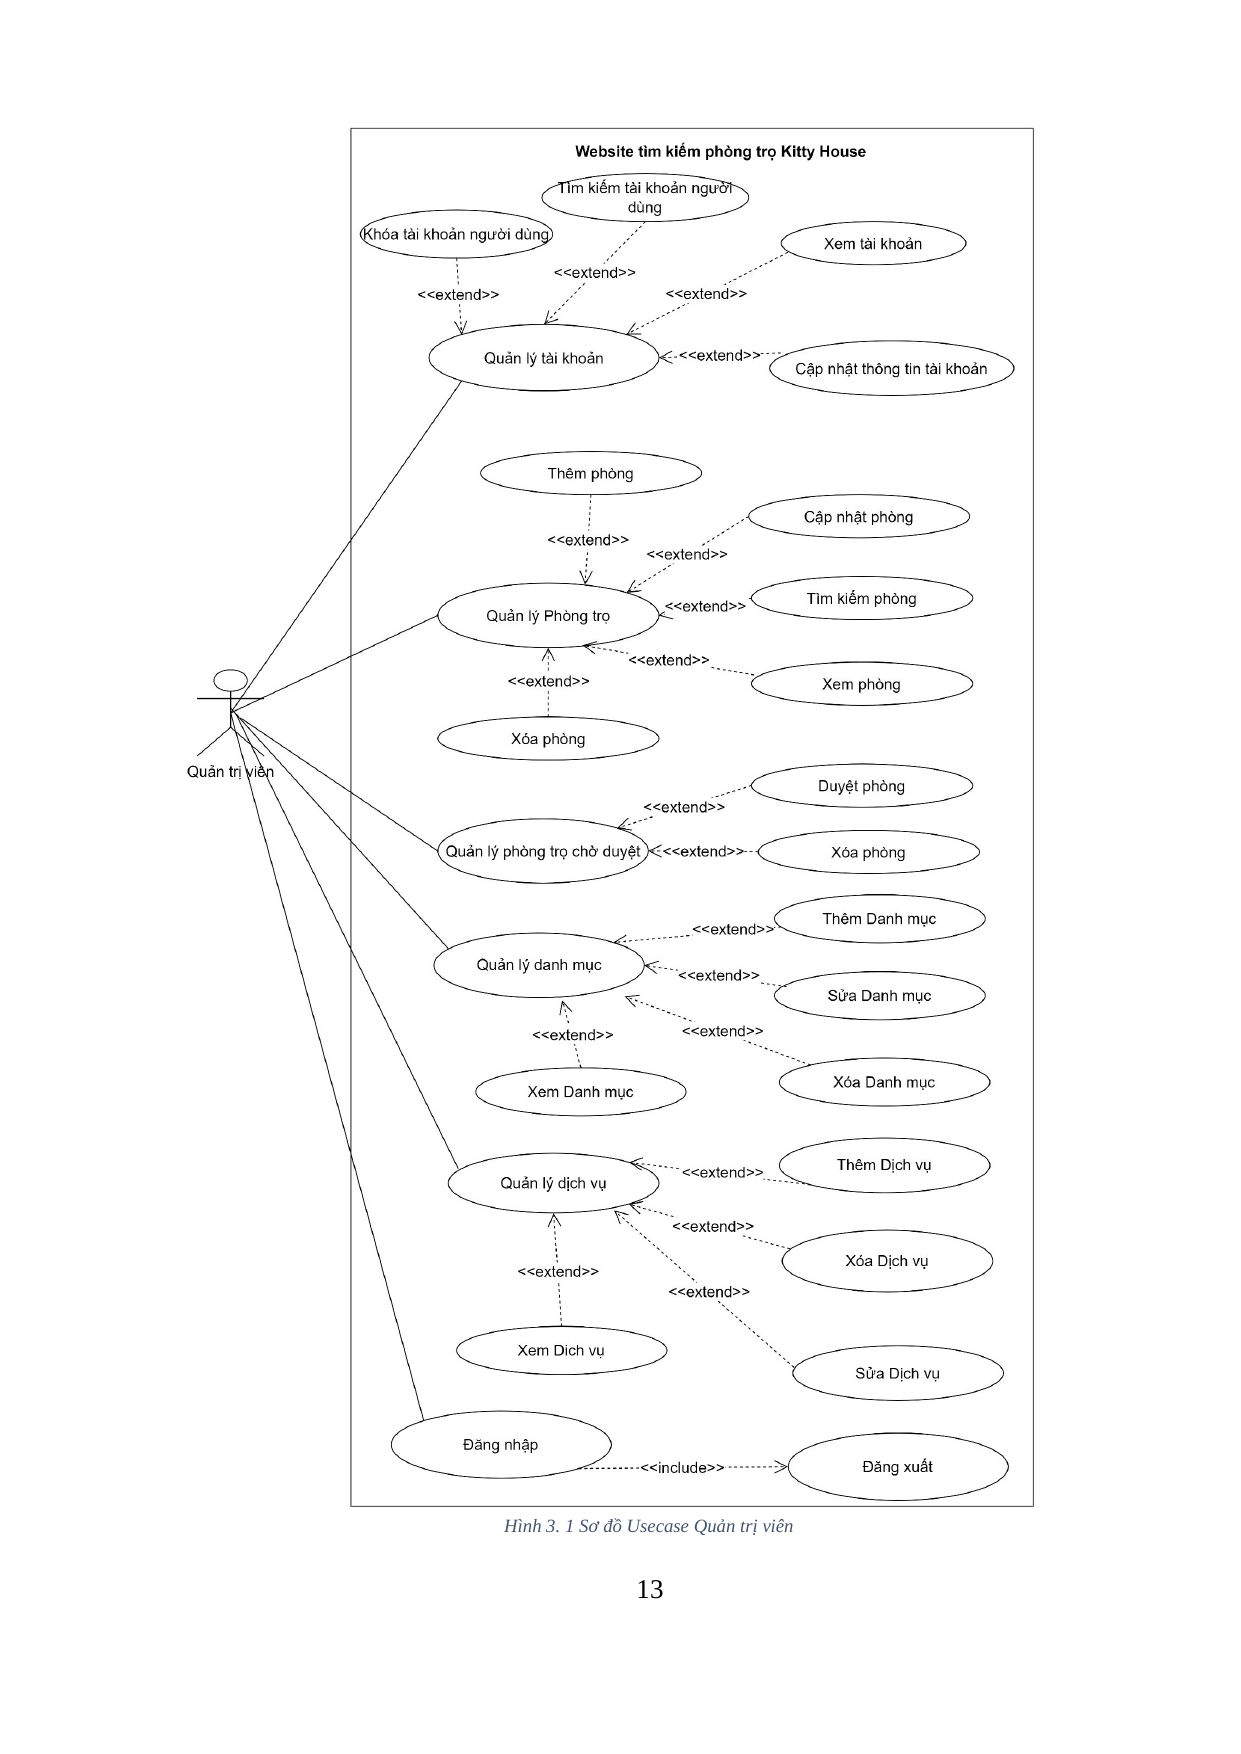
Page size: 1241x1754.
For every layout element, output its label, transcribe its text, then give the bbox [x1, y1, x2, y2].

text Hình 3. 1 Sơ đồ Usecase Quản trị viên [177, 1515, 1122, 1537]
picture [177, 118, 1043, 1516]
